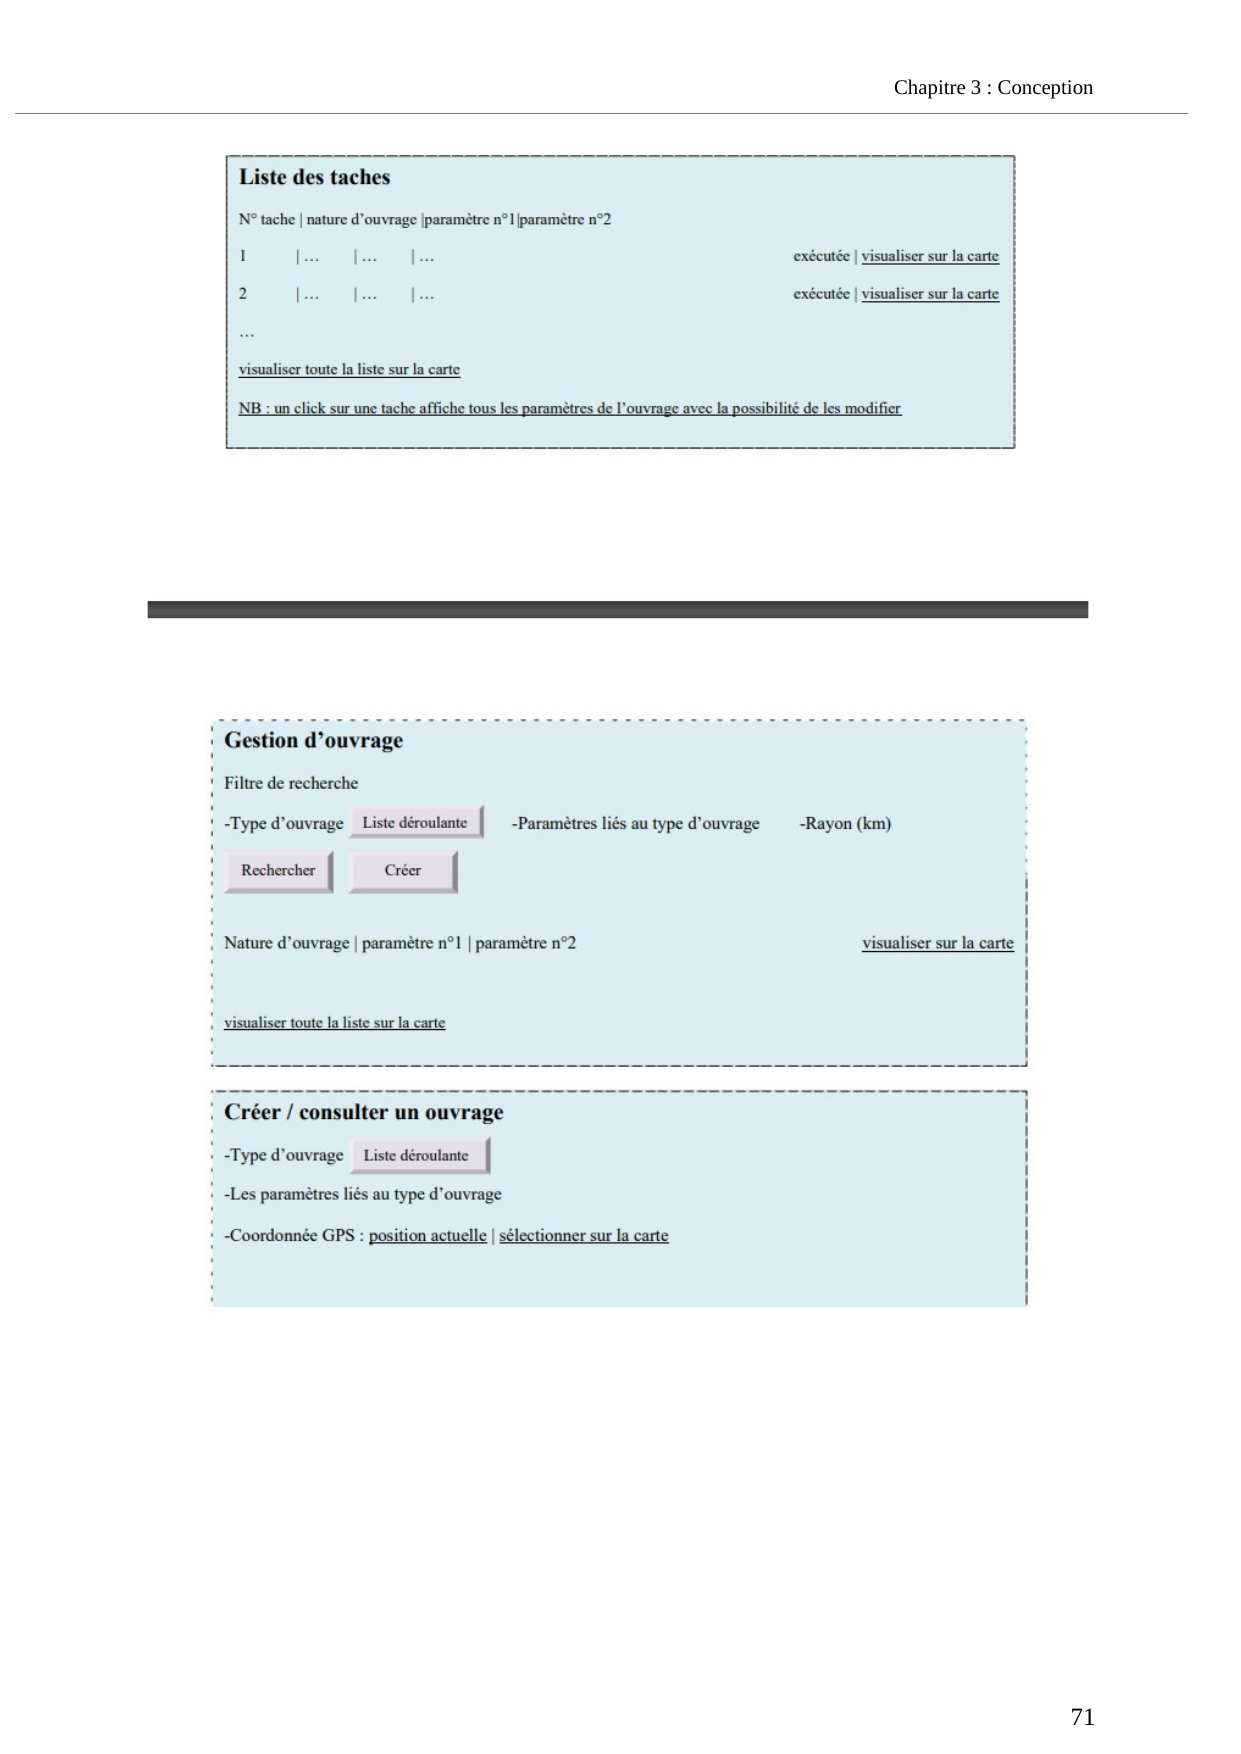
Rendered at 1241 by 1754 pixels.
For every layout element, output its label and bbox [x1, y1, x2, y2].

picture [147, 155, 1089, 1307]
